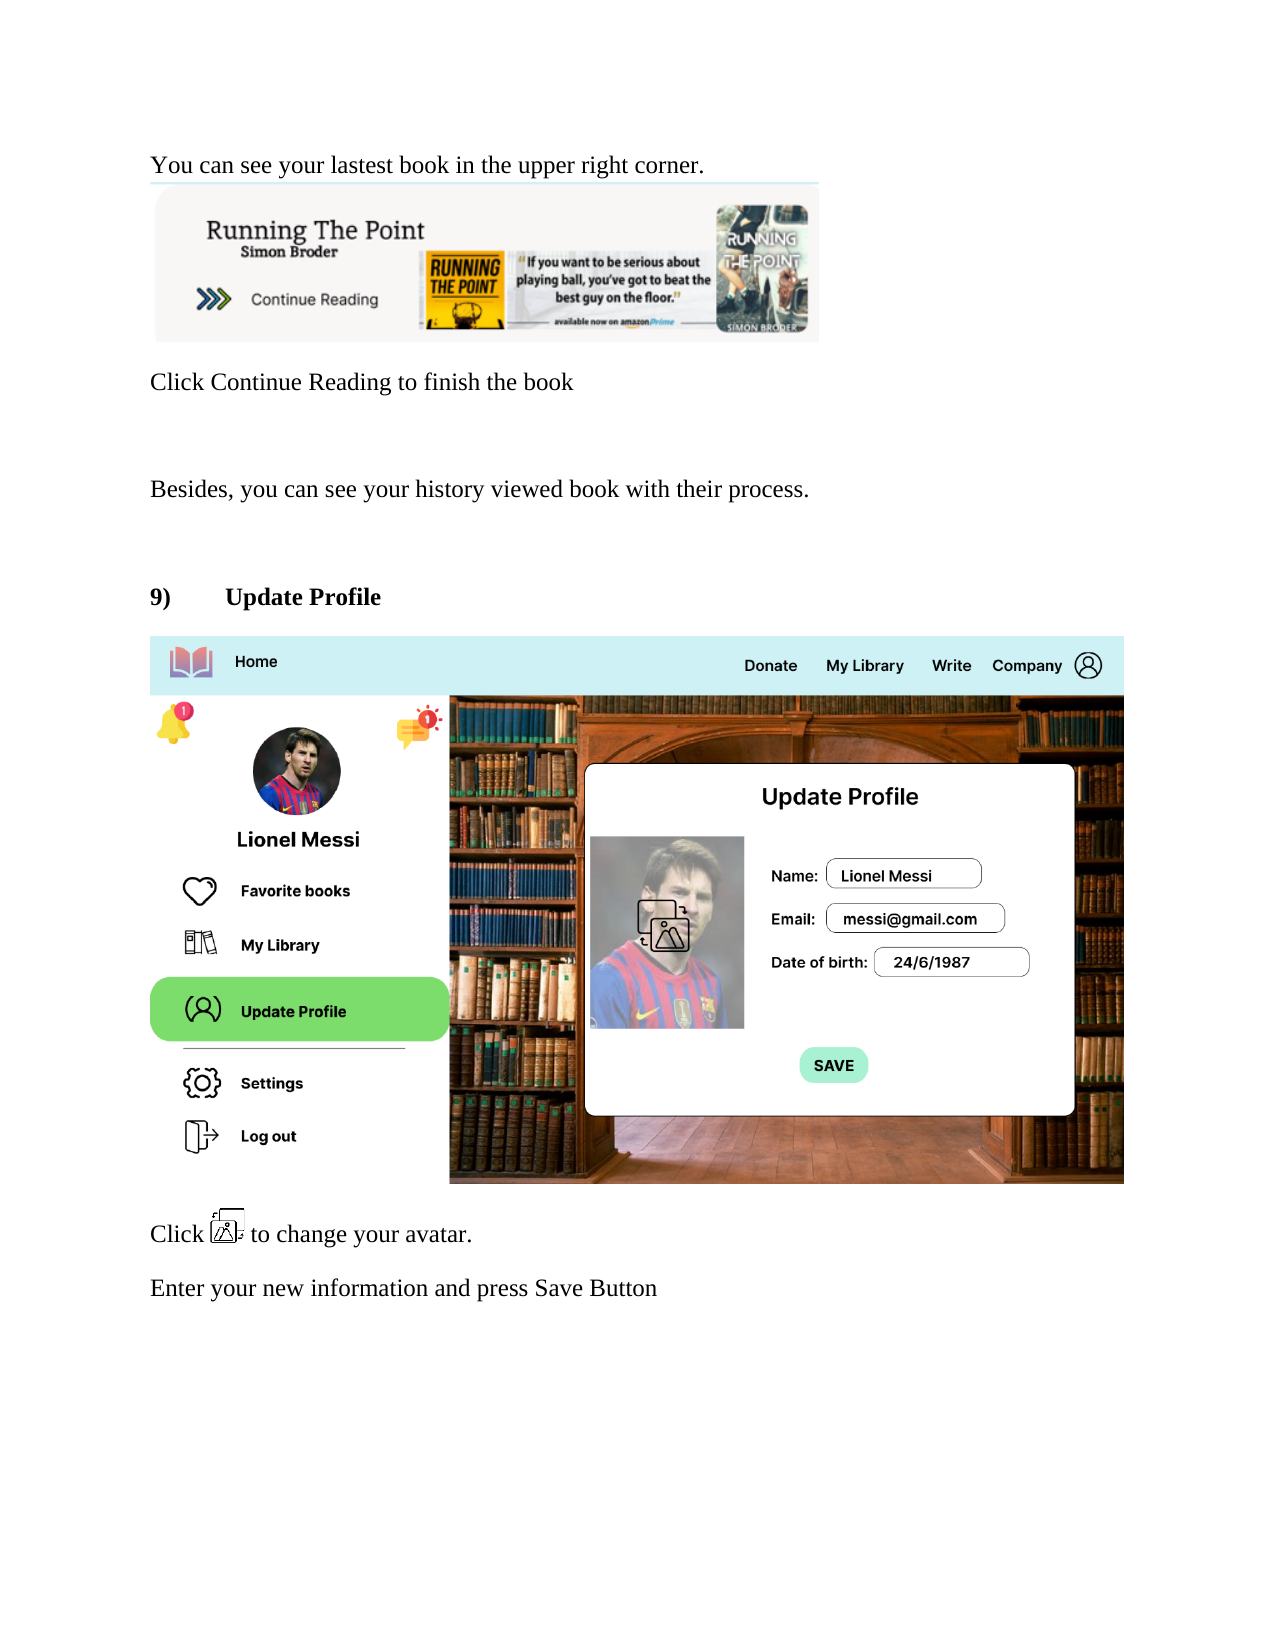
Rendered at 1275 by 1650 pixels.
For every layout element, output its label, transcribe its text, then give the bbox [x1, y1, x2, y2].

text Click to change your avatar. [150, 1208, 1125, 1248]
text Enter your new information and press Save Button [150, 1273, 1125, 1301]
text Click Continue Reading to finish the book [150, 367, 1125, 395]
picture [210, 1208, 245, 1243]
picture [150, 636, 1124, 1184]
picture [150, 182, 819, 342]
text Besides, you can see your history viewed book with their process. [150, 474, 1125, 503]
list Update Profile [150, 582, 1125, 611]
